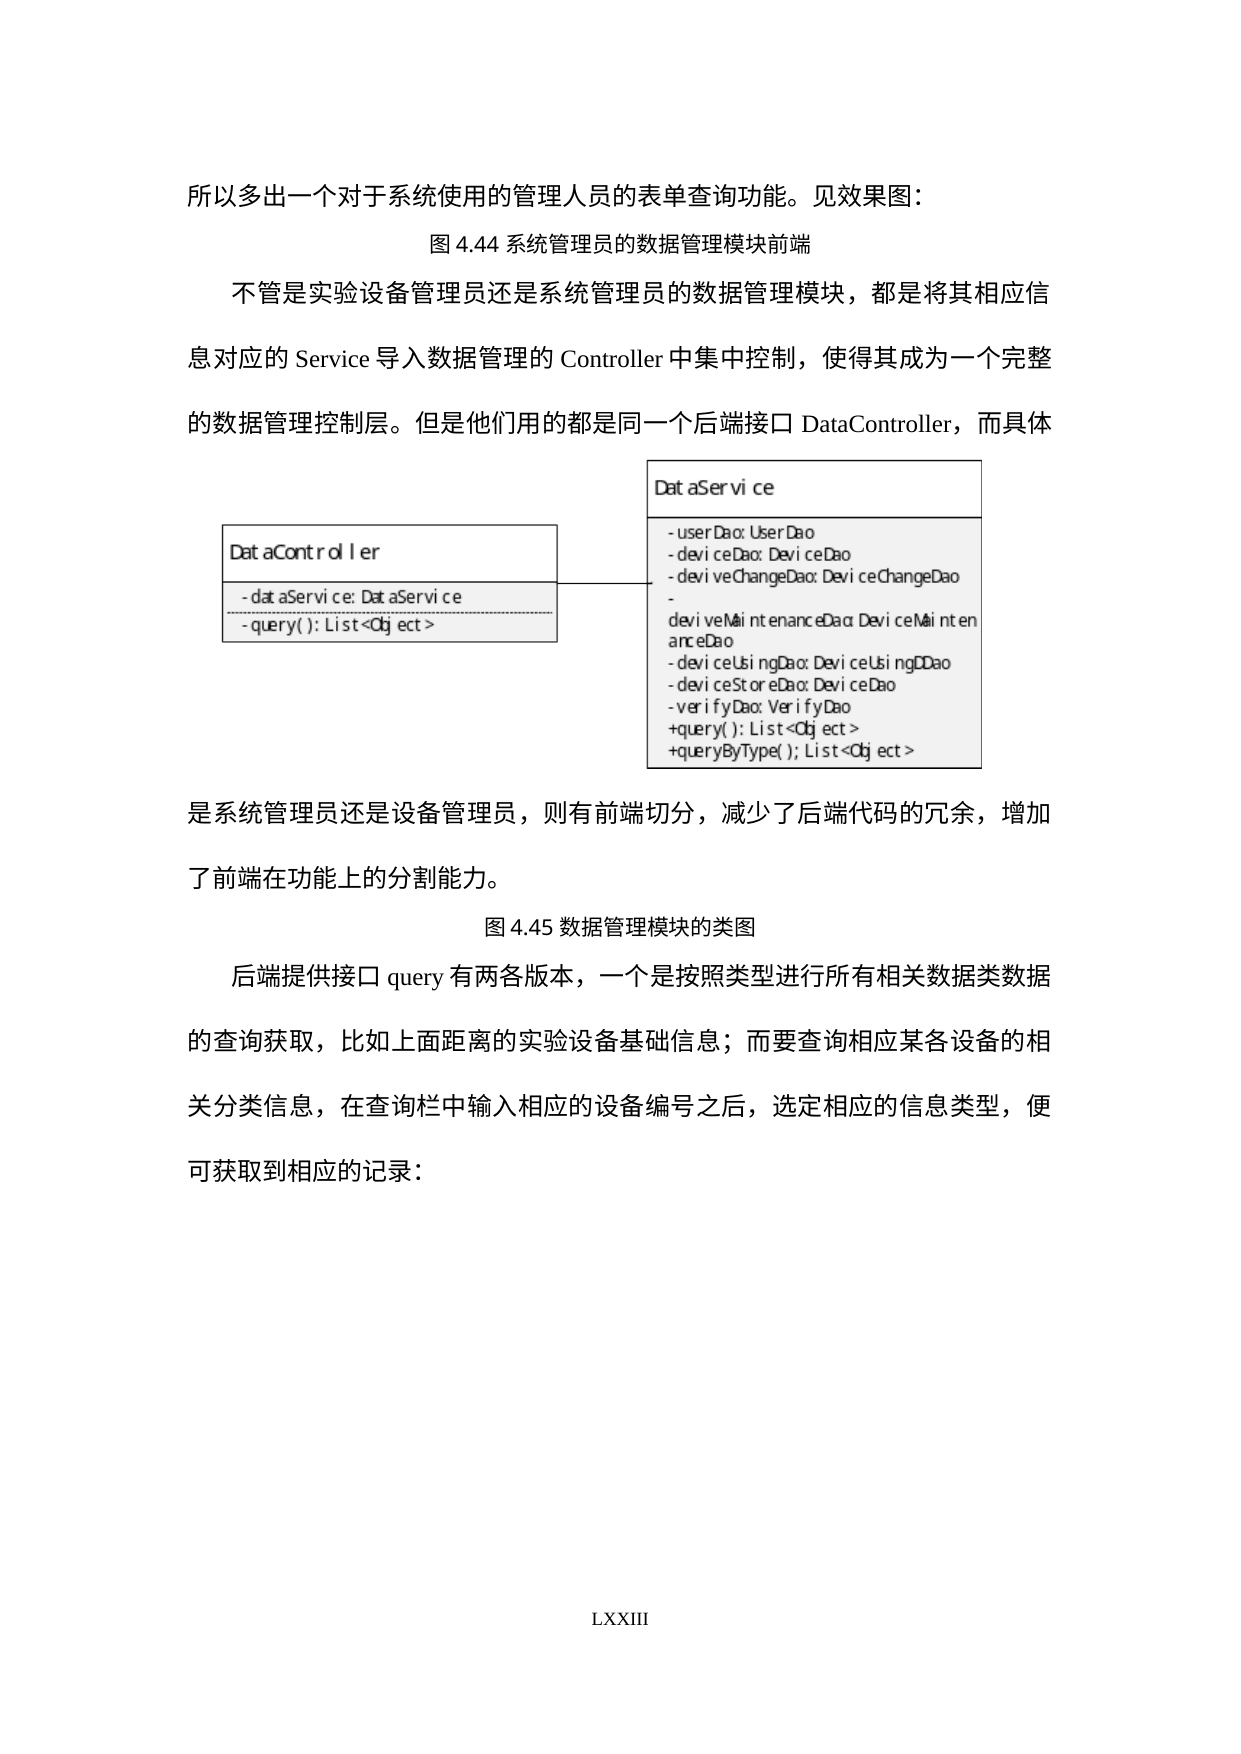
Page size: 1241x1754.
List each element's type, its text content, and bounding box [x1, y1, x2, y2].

text 后端提供接口query有两各版本，一个是按照类型进行所有相关数据类数据的查询获取，比如上面距离的实验设备基础信息；而要查询相应某各设备的相关分类信息，在查询栏中输入相应的设备编号之后，选定相应的信息类型，便可获取到相应的记录： [187, 942, 1053, 1202]
text 图4.45 数据管理模块的类图 [187, 909, 1053, 942]
text 不管是实验设备管理员还是系统管理员的数据管理模块，都是将其相应信息对应的Service导入数据管理的Controller中集中控制，使得其成为一个完整的数据管理控制层。但是他们用的都是同一个后端接口DataController，而具体是系统管理员还是设备管理员，则有前端切分，减少了后端代码的冗余，增加了前端在功能上的分割能力。 [187, 259, 1053, 909]
text 系统由于自身需要监管对于基于B/S的高校实验设备管理系统的使用人，所以多出一个对于系统使用的管理人员的表单查询功能。见效果图： [187, 162, 1053, 227]
text 图4.44 系统管理员的数据管理模块前端 [187, 227, 1053, 259]
